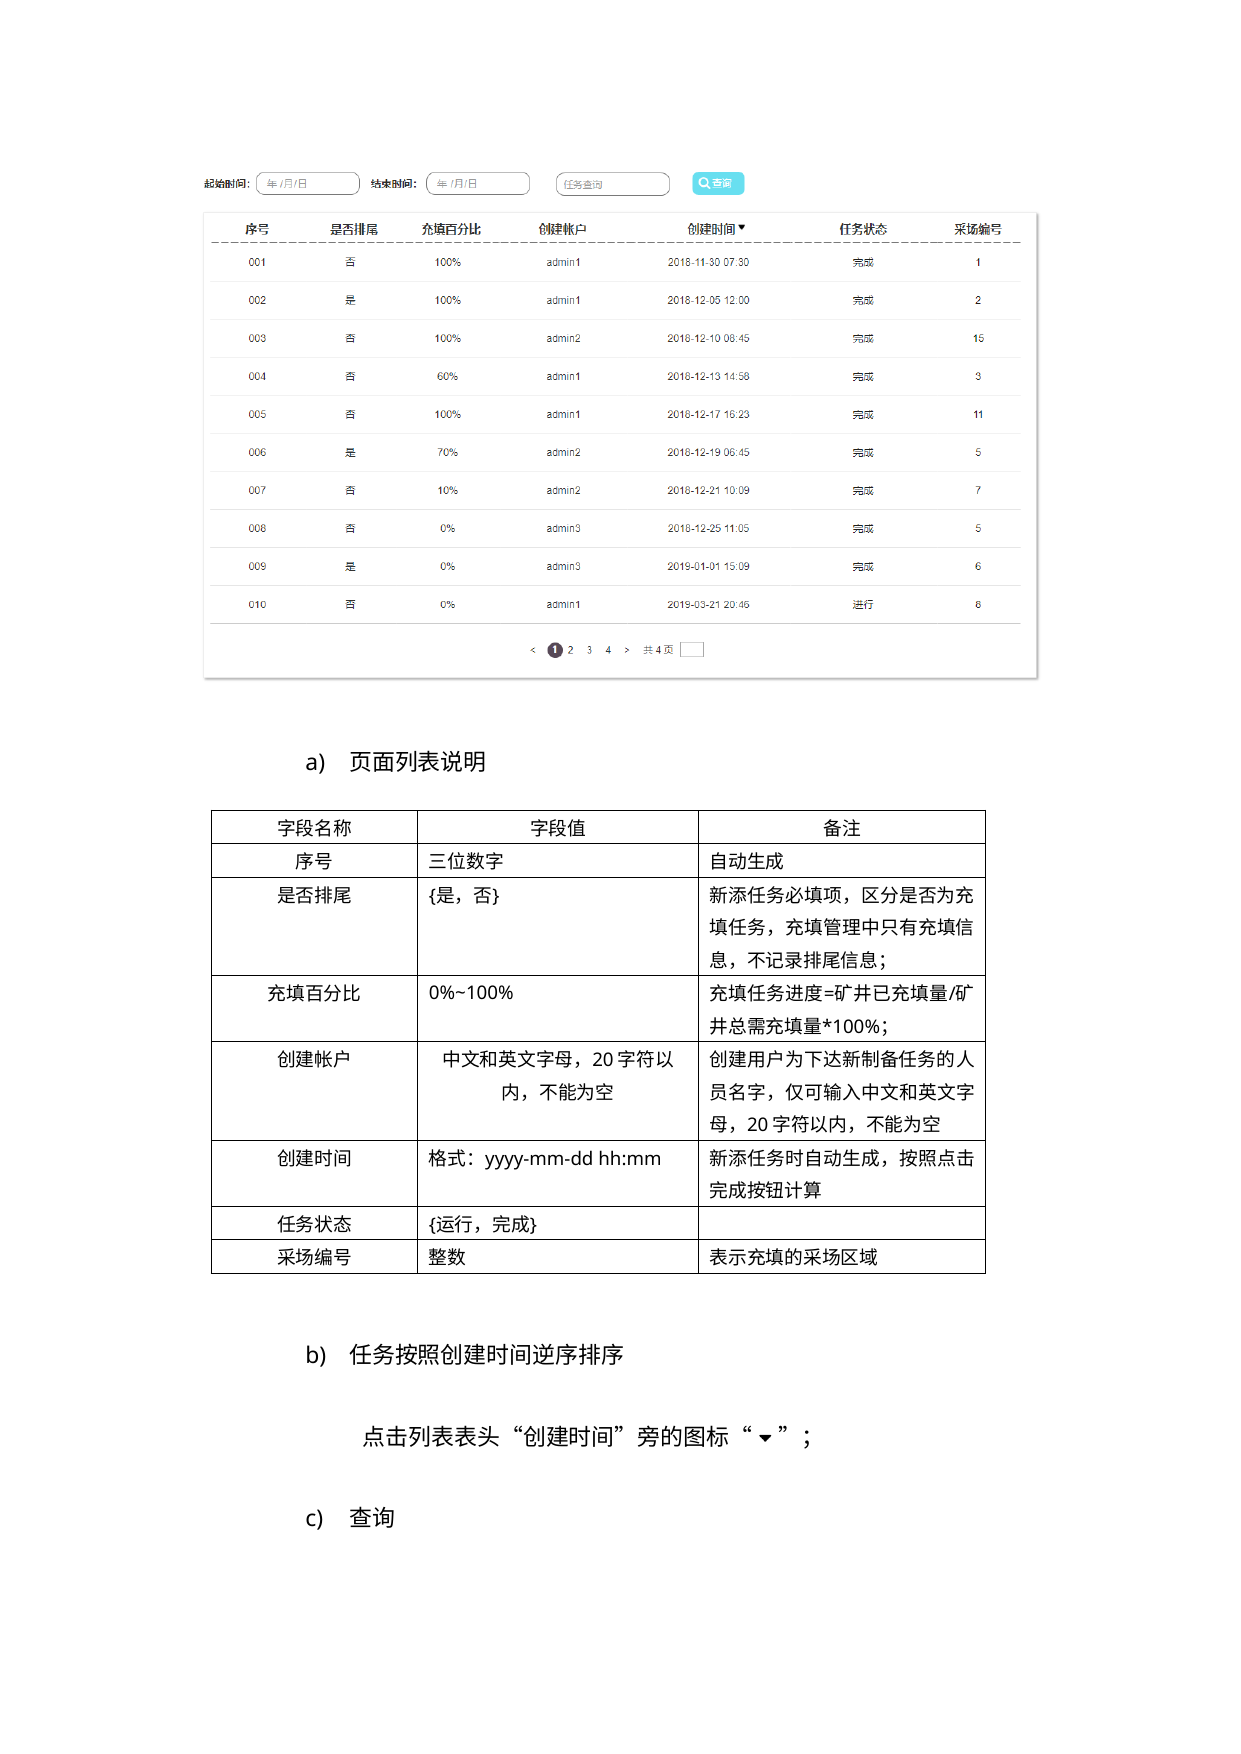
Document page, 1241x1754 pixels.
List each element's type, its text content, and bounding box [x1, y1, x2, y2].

table_cell 0%~100% [418, 976, 698, 1041]
table_cell 创建帐户 [212, 1042, 417, 1140]
table_cell {运行，完成} [418, 1207, 698, 1239]
table_cell 创建时间 [212, 1141, 417, 1206]
list 查询 [305, 1484, 1053, 1549]
table_cell [699, 1207, 985, 1239]
table_cell 充填百分比 [212, 976, 417, 1041]
table_cell 格式：yyyy-mm-dd hh:mm [418, 1141, 698, 1206]
table_cell 新添任务时自动生成，按照点击完成按钮计算 [699, 1141, 985, 1206]
table_cell 序号 [212, 844, 417, 877]
list 点击列表表头“创建时间”旁的图标“”； [362, 1403, 1053, 1468]
table_cell 充填任务进度=矿井已充填量/矿井总需充填量*100%； [699, 976, 985, 1041]
table_cell 三位数字 [418, 844, 698, 877]
table_cell 表示充填的采场区域 [699, 1240, 985, 1273]
table_cell 创建用户为下达新制备任务的人员名字，仅可输入中文和英文字母，20字符以内，不能为空 [699, 1042, 985, 1140]
table_cell 自动生成 [699, 844, 985, 877]
list 任务按照创建时间逆序排序 [305, 1321, 1053, 1386]
table_cell 整数 [418, 1240, 698, 1273]
picture [752, 1419, 778, 1446]
table_cell 任务状态 [212, 1207, 417, 1239]
table_header 备注 [699, 811, 985, 843]
list 页面列表说明 [305, 728, 1053, 793]
table_cell 中文和英文字母，20字符以内，不能为空 [418, 1042, 698, 1140]
table_cell {是，否} [418, 878, 698, 975]
table_header 字段名称 [212, 811, 417, 843]
table_cell 采场编号 [212, 1240, 417, 1273]
picture [187, 162, 1053, 692]
table_cell 新添任务必填项，区分是否为充填任务，充填管理中只有充填信息，不记录排尾信息； [699, 878, 985, 975]
table_header 字段值 [418, 811, 698, 843]
table_cell 是否排尾 [212, 878, 417, 975]
